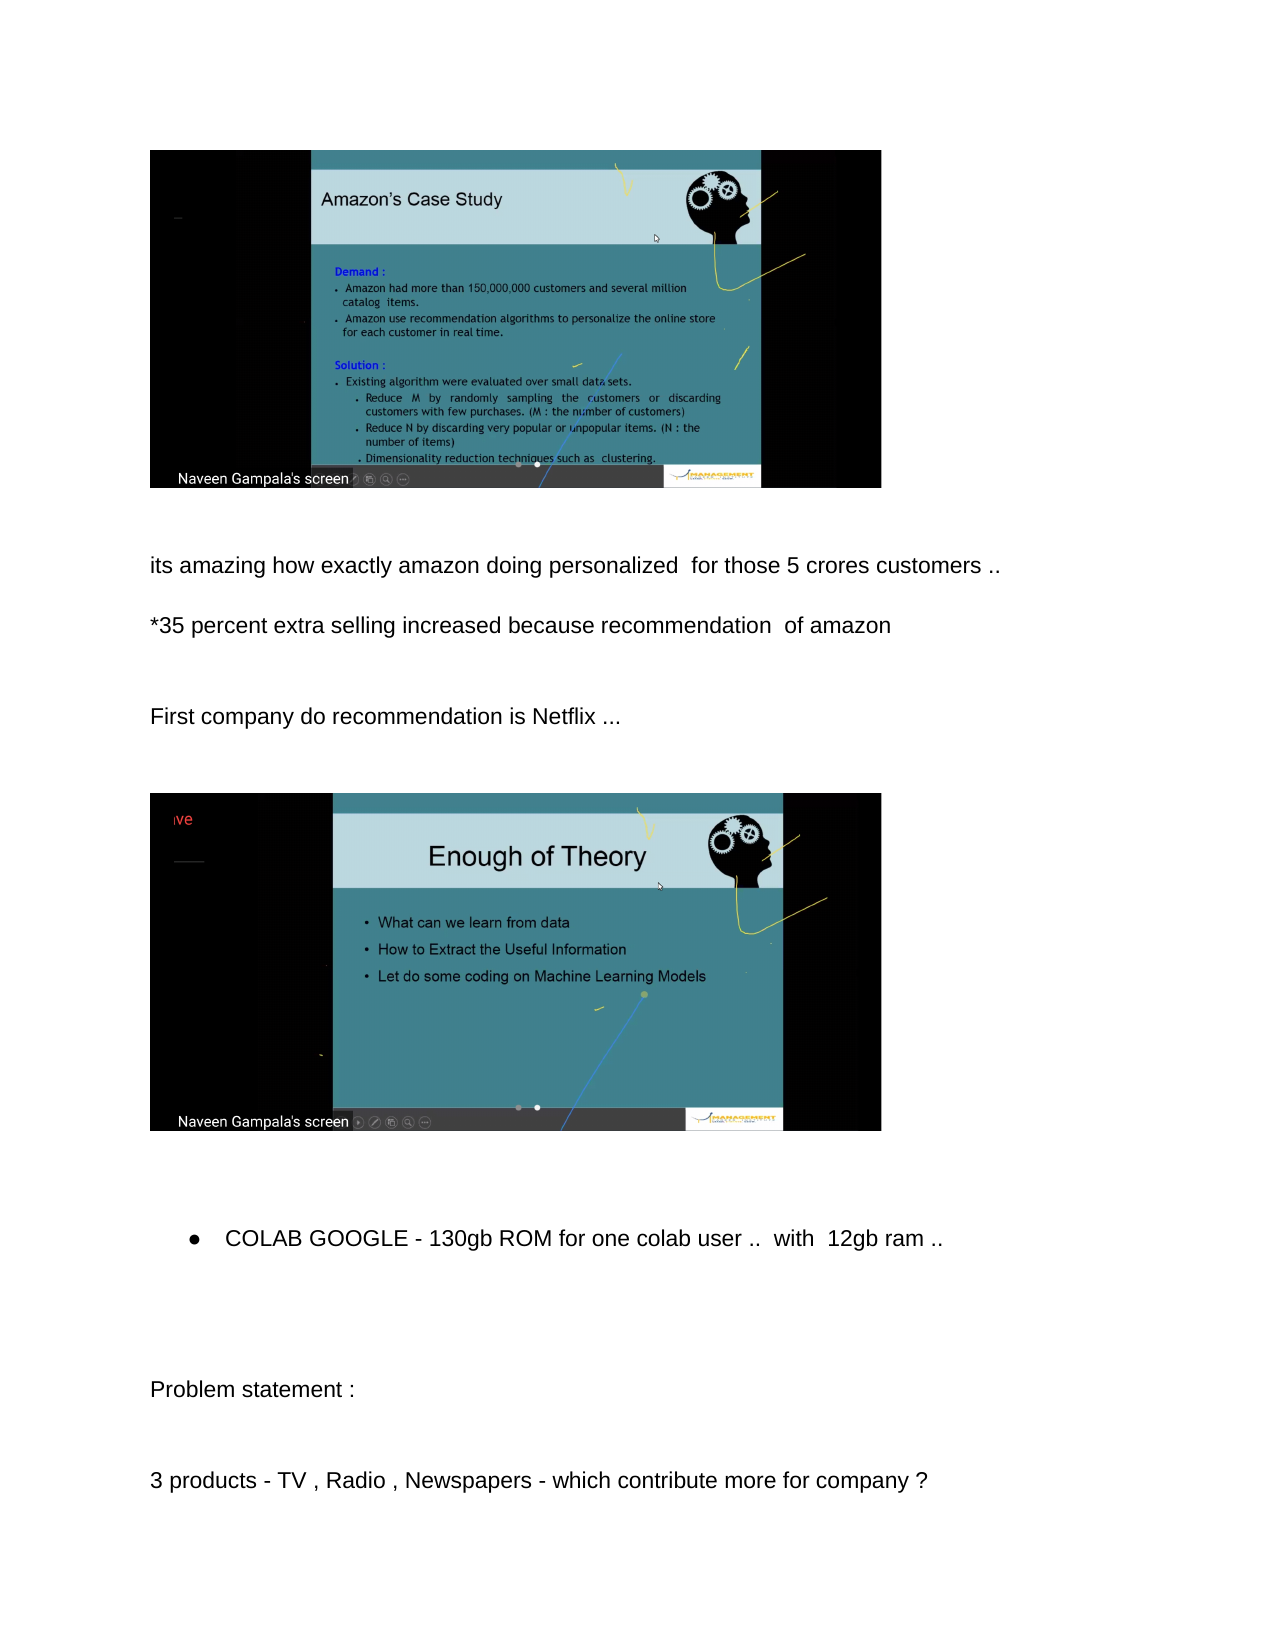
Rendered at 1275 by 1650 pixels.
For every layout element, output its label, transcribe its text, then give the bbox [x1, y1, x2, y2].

picture [150, 793, 882, 1131]
text its amazing how exactly amazon doing personalized for those 5 crores customers .. [150, 552, 1125, 578]
text Problem statement : [150, 1376, 1125, 1403]
text *35 percent extra selling increased because recommendation of amazon [150, 612, 1125, 638]
text 3 products - TV , Radio , Newspapers - which contribute more for company ? [150, 1467, 1125, 1493]
text First company do recommendation is Netflix ... [150, 703, 1125, 729]
list COLAB GOOGLE - 130gb ROM for one colab user .. with 12gb ram .. [187, 1225, 1125, 1252]
picture [150, 150, 882, 488]
